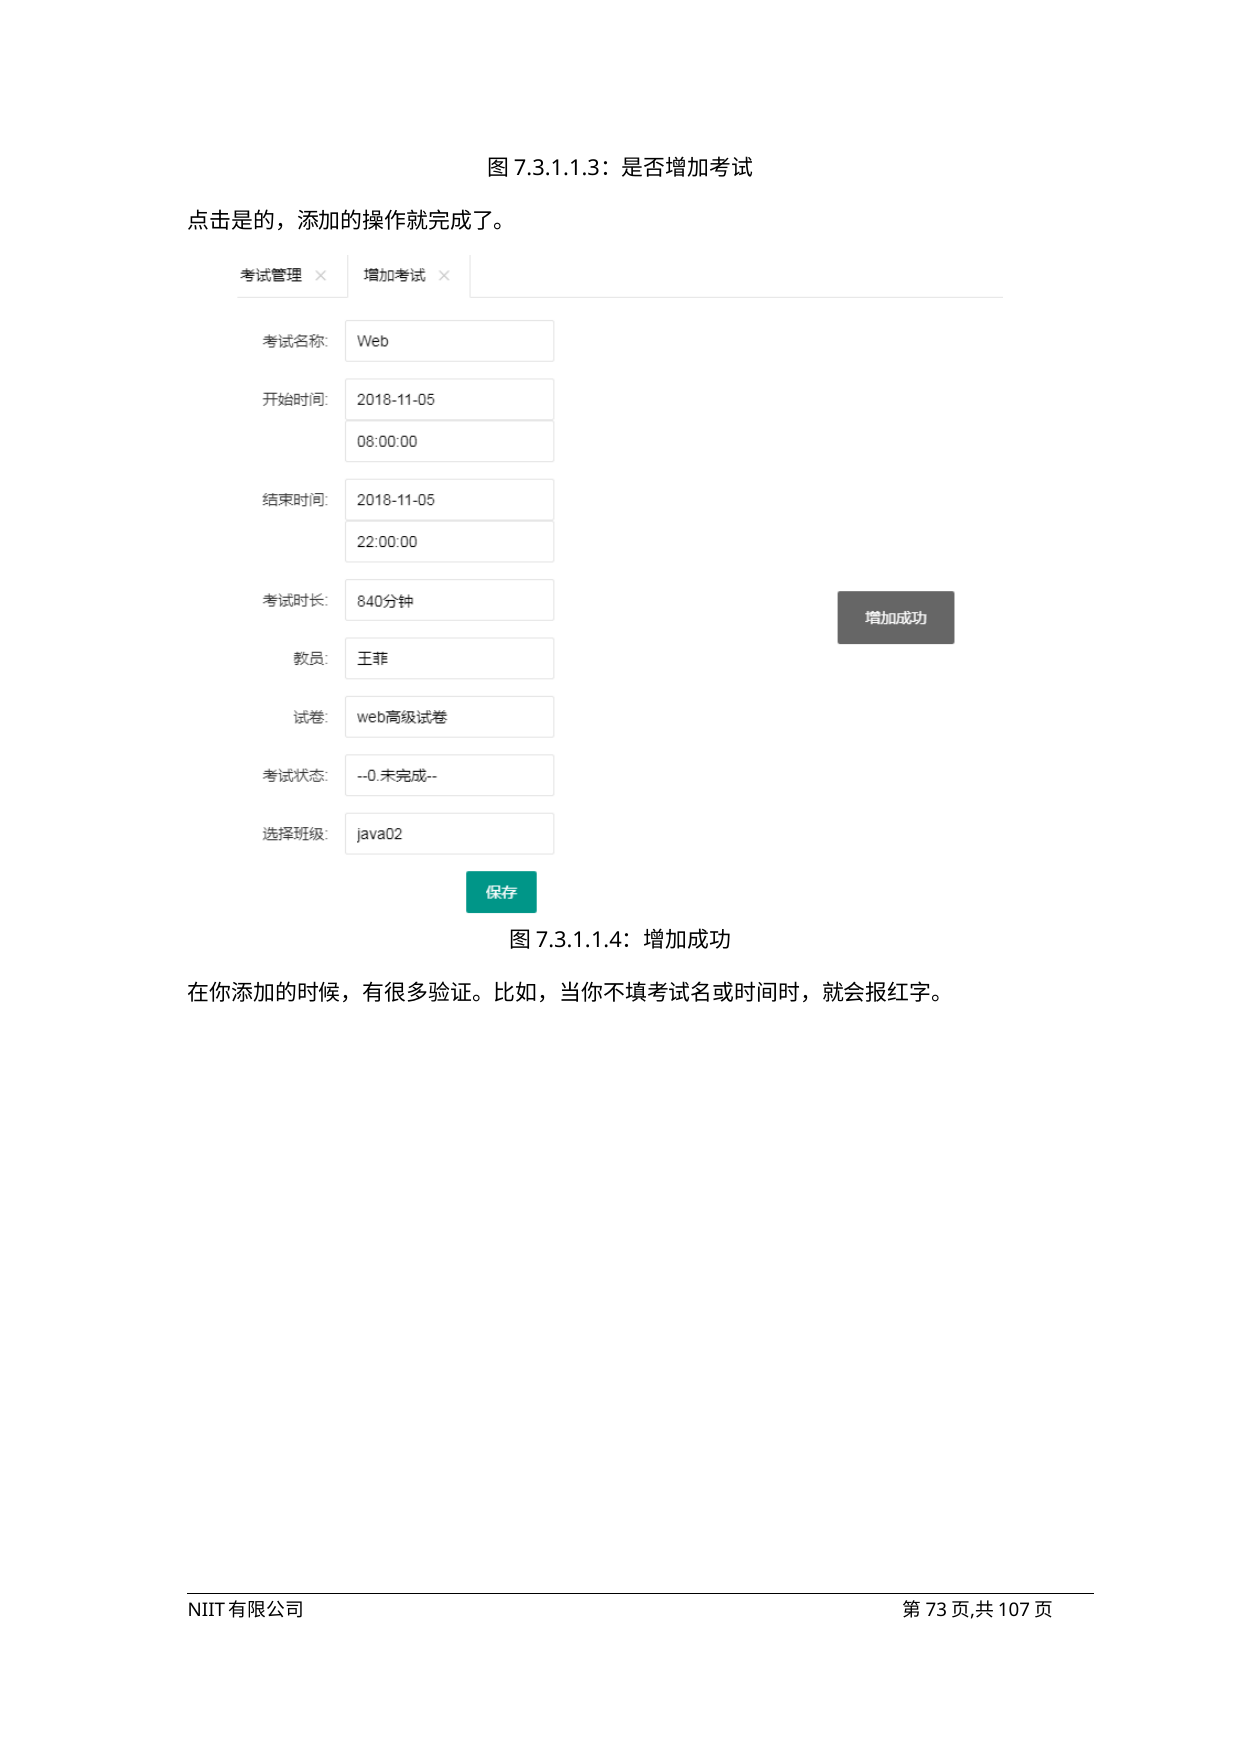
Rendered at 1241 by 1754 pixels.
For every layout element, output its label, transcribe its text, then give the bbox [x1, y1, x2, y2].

text 图7.3.1.1.4：增加成功 [187, 922, 1053, 954]
text 图7.3.1.1.3：是否增加考试 [187, 150, 1053, 182]
text 点击是的，添加的操作就完成了。 [187, 203, 1053, 234]
picture [237, 255, 1003, 923]
text 在你添加的时候，有很多验证。比如，当你不填考试名或时间时，就会报红字。 [187, 975, 1053, 1007]
